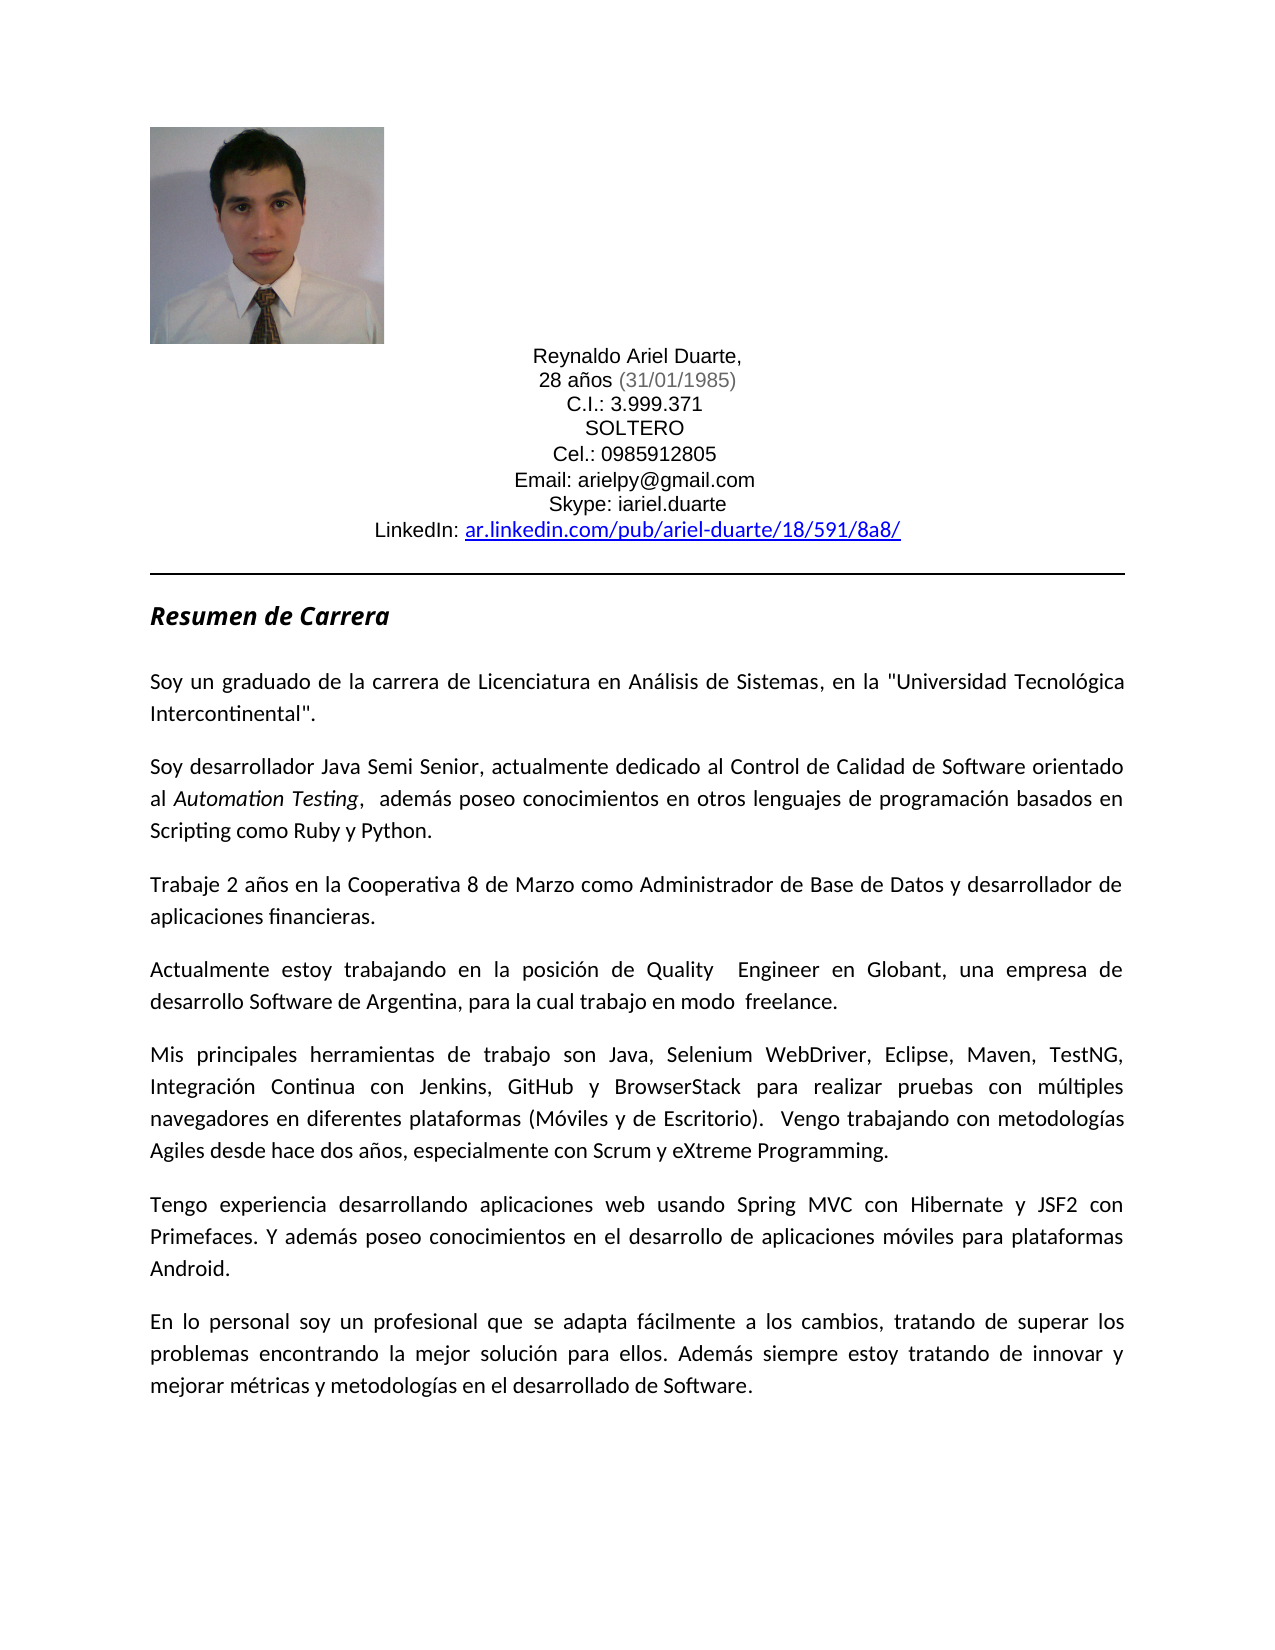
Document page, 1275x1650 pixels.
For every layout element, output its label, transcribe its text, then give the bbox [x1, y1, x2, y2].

text Reynaldo Ariel Duarte, [150, 343, 1125, 367]
text En lo personal soy un profesional que se adapta fácilmente a los cambios, tratando de superar los problemas encontrando la mejor solución para ellos. Además siempre estoy tratando de innovar y mejorar métricas y metodologías en el desarrollado de Software. [150, 1307, 1125, 1399]
text Soy desarrollador Java Semi Senior, actualmente dedicado al Control de Calidad de Software orientado al Automation Testing, además poseo conocimientos en otros lenguajes de programación basados en Scripting como Ruby y Python. [150, 752, 1125, 845]
text Trabaje 2 años en la Cooperativa 8 de Marzo como Administrador de Base de Datos y desarrollador de aplicaciones financieras. [150, 870, 1125, 930]
text 28 años (31/01/1985) [150, 367, 1125, 391]
text Resumen de Carrera [150, 599, 1125, 633]
text Tengo experiencia desarrollando aplicaciones web usando Spring MVC con Hibernate y JSF2 con Primefaces. Y además poseo conocimientos en el desarrollo de aplicaciones móviles para plataformas Android. [150, 1190, 1125, 1282]
text Mis principales herramientas de trabajo son Java, Selenium WebDriver, Eclipse, Maven, TestNG, Integración Continua con Jenkins, GitHub y BrowserStack para realizar pruebas con múltiples navegadores en diferentes plataformas (Móviles y de Escritorio). Vengo trabajando con metodologías Agiles desde hace dos años, especialmente con Scrum y eXtreme Programming. [150, 1040, 1125, 1165]
text C.I.: 3.999.371 SOLTERO Cel.: 0985912805 Email: arielpy@gmail.com Skype: iariel.duarte [150, 391, 1125, 515]
text Soy un graduado de la carrera de Licenciatura en Análisis de Sistemas, en la "Universidad Tecnológica Intercontinental". [150, 667, 1125, 727]
picture [150, 127, 385, 344]
text LinkedIn: ar.linkedin.com/pub/ariel-duarte/18/591/8a8/ [150, 515, 1125, 573]
text Actualmente estoy trabajando en la posición de Quality Engineer en Globant, una empresa de desarrollo Software de Argentina, para la cual trabajo en modo freelance. [150, 955, 1125, 1015]
